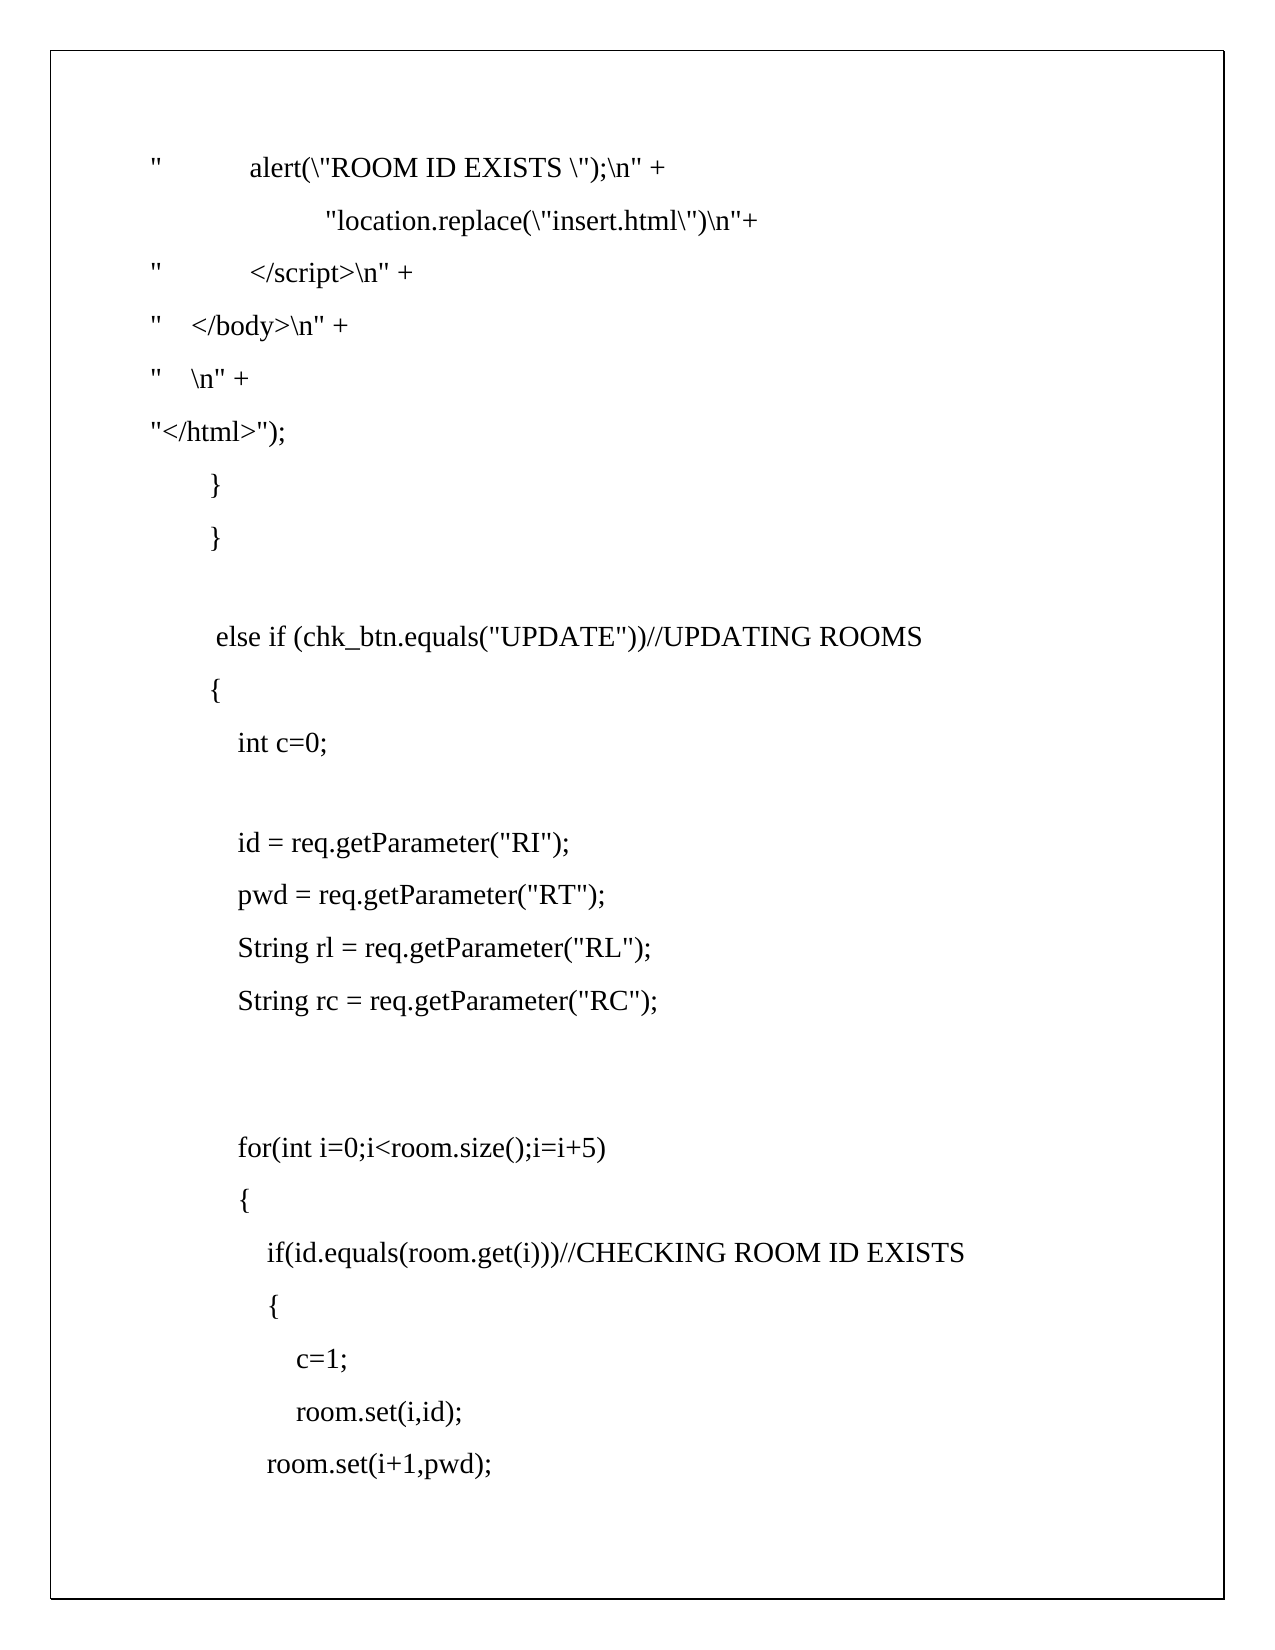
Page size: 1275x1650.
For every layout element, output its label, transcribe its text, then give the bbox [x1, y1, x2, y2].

text id = req.getParameter("RI"); [150, 825, 1124, 858]
text int c=0; [150, 725, 1124, 758]
text pwd = req.getParameter("RT"); [150, 877, 1124, 911]
text " </body>\n" + [150, 308, 1124, 342]
text "location.replace(\"insert.html\")\n"+ [150, 203, 1124, 236]
text " </script>\n" + [150, 256, 1124, 289]
text room.set(i+1,pwd); [150, 1447, 1124, 1480]
text { [150, 1288, 1124, 1322]
text c=1; [150, 1341, 1124, 1374]
text String rc = req.getParameter("RC"); [150, 983, 1124, 1017]
text "</html>"); [150, 414, 1124, 448]
text else if (chk_btn.equals("UPDATE"))//UPDATING ROOMS [150, 619, 1124, 653]
text " \n" + [150, 361, 1124, 395]
text } [150, 467, 1124, 500]
text " alert(\"ROOM ID EXISTS \");\n" + [150, 150, 1124, 183]
text if(id.equals(room.get(i)))//CHECKING ROOM ID EXISTS [150, 1235, 1124, 1269]
text { [150, 672, 1124, 706]
text for(int i=0;i<room.size();i=i+5) [150, 1130, 1124, 1163]
text { [150, 1182, 1124, 1216]
text room.set(i,id); [150, 1394, 1124, 1427]
text String rl = req.getParameter("RL"); [150, 930, 1124, 964]
text } [150, 520, 1124, 553]
